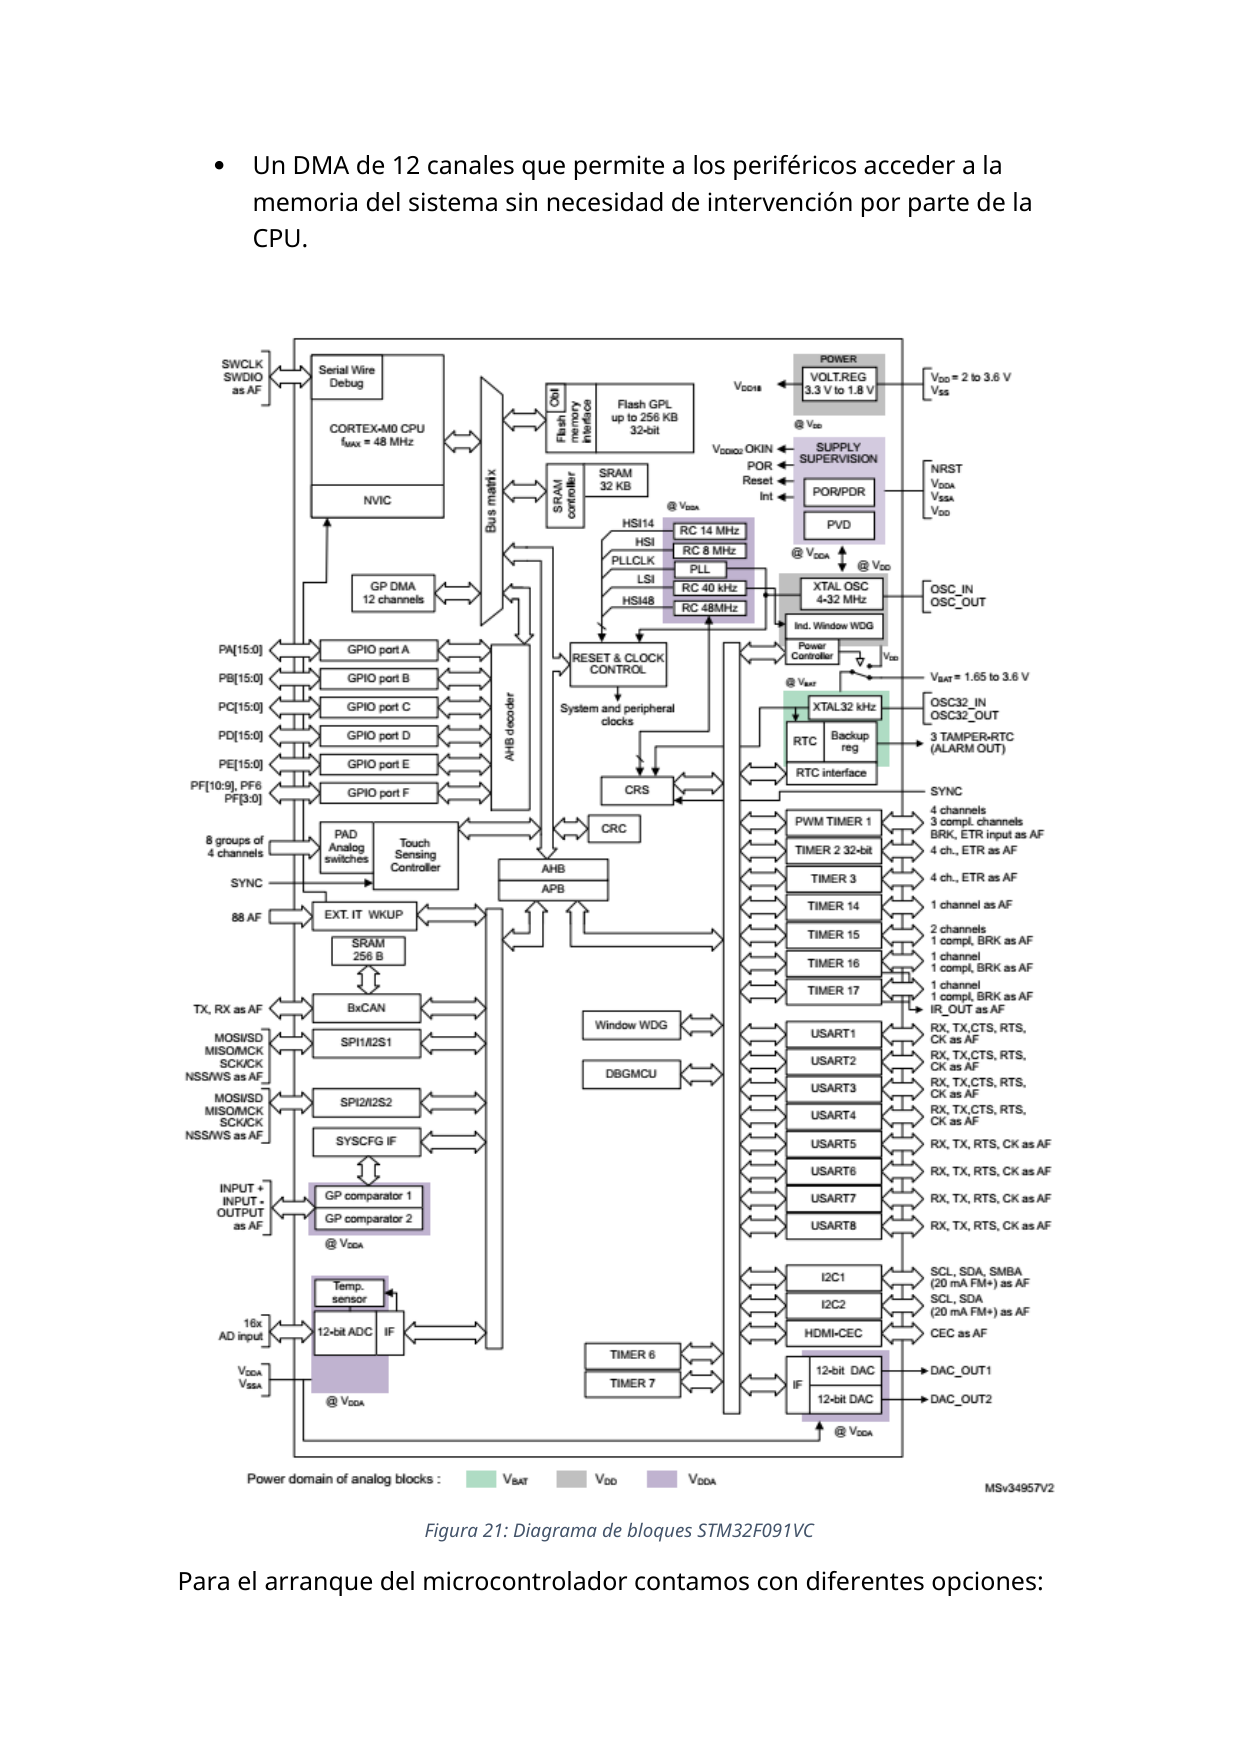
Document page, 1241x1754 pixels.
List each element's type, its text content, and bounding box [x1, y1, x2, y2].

list Un DMA de 12 canales que permite a los periféricos acceder a la memoria del sistema sin necesidad de intervención por parte de la CPU. [215, 148, 1063, 255]
picture [182, 328, 1058, 1498]
text Para el arranque del microcontrolador contamos con diferentes opciones: [177, 1563, 1063, 1598]
